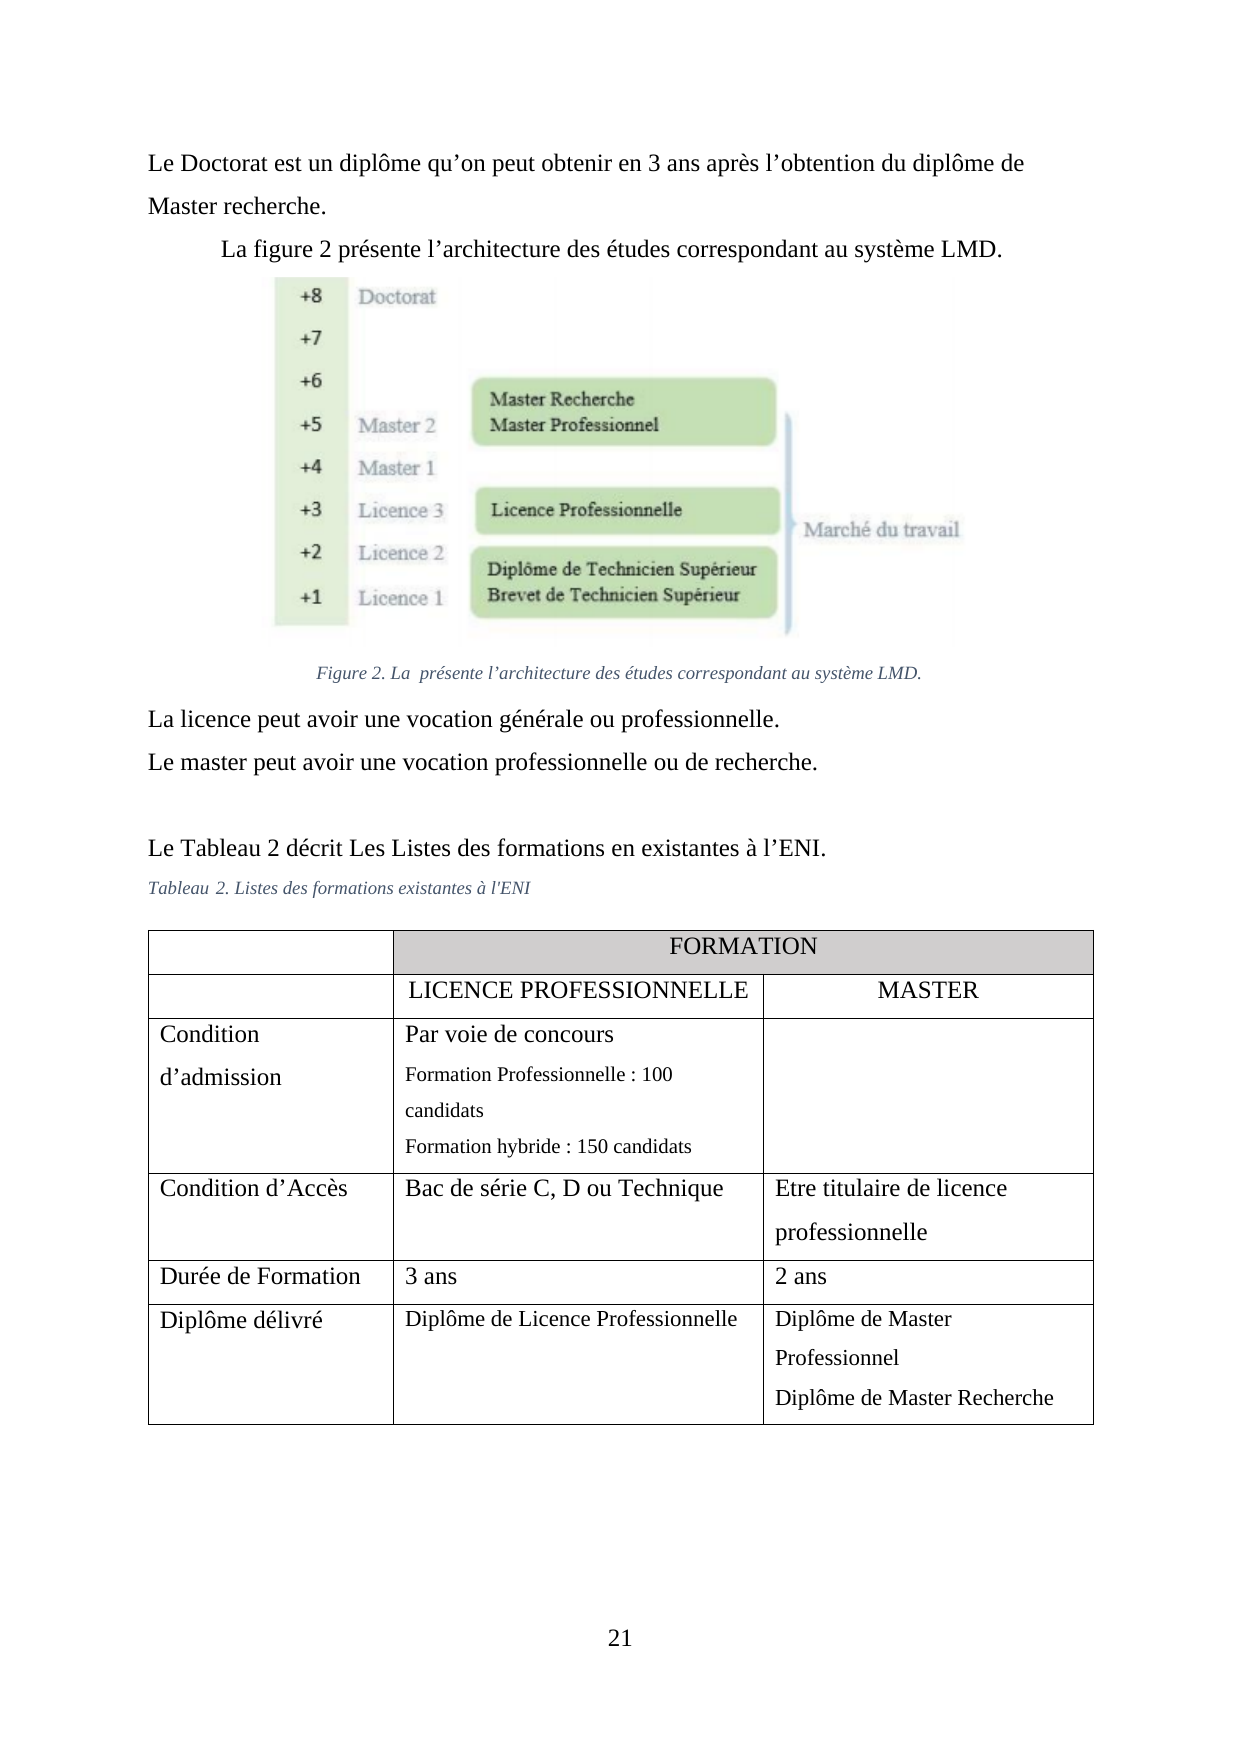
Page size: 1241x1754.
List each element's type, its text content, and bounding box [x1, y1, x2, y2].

table_header FORMATION [394, 931, 1093, 974]
table_cell Etre titulaire de licence professionnelle [764, 1174, 1093, 1260]
table_cell Condition d’admission [149, 1019, 393, 1172]
table_cell Condition d’Accès [149, 1174, 393, 1260]
table_cell [149, 975, 393, 1018]
picture [231, 277, 1009, 648]
table_cell Diplôme délivré [149, 1305, 393, 1424]
text Le Tableau 2 décrit Les Listes des formations en existantes à l’ENI. [148, 833, 1092, 862]
text Figure 2. La présente l’architecture des études correspondant au système LMD. [148, 662, 1092, 683]
text Le Doctorat est un diplôme qu’on peut obtenir en 3 ans après l’obtention du diplôme de Master recherche. [148, 148, 1044, 219]
table_cell Durée de Formation [149, 1261, 393, 1304]
table_cell Bac de série C, D ou Technique [394, 1174, 763, 1260]
table_header [149, 931, 393, 974]
text La licence peut avoir une vocation générale ou professionnelle. [148, 704, 1092, 733]
table_cell [764, 1019, 1093, 1172]
table_cell 2 ans [764, 1261, 1093, 1304]
text La figure 2 présente l’architecture des études correspondant au système LMD. [221, 234, 1092, 263]
text Le master peut avoir une vocation professionnelle ou de recherche. [148, 747, 1092, 776]
table_cell 3 ans [394, 1261, 763, 1304]
table_cell Par voie de concours Formation Professionnelle : 100 candidats Formation hybride : 150 candidats [394, 1019, 763, 1172]
table_cell LICENCE PROFESSIONNELLE [394, 975, 763, 1018]
text Tableau 2. Listes des formations existantes à l'ENI [148, 877, 1092, 898]
table_cell Diplôme de Master Professionnel Diplôme de Master Recherche [764, 1305, 1093, 1424]
table_cell Diplôme de Licence Professionnelle [394, 1305, 763, 1424]
table_cell MASTER [764, 975, 1093, 1018]
